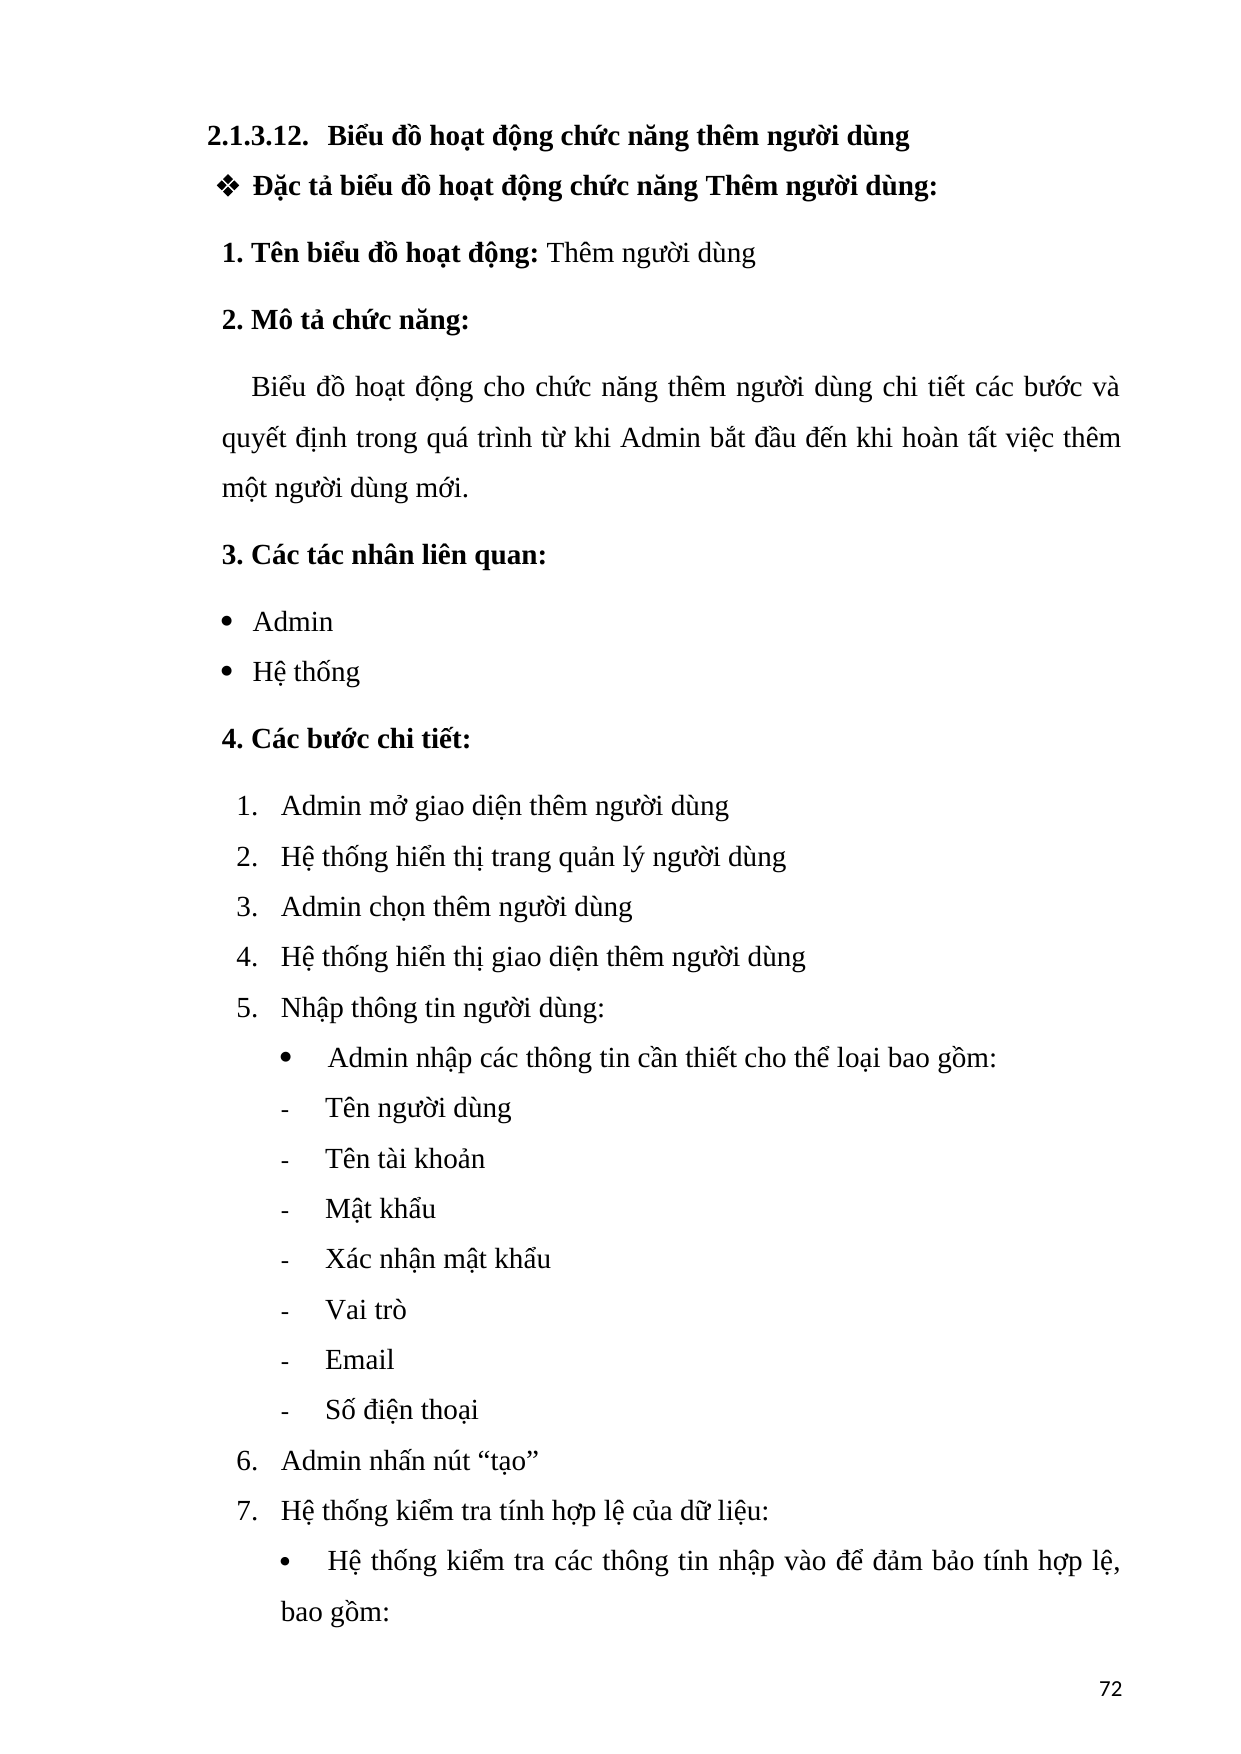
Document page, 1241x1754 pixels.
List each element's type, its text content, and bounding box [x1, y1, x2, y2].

text 3. Các tác nhân liên quan: [177, 537, 1122, 571]
list Tên tài khoản [281, 1141, 1122, 1174]
list Mật khẩu [281, 1191, 1122, 1225]
list Admin chọn thêm người dùng [236, 889, 1122, 923]
list Email [281, 1342, 1122, 1376]
list Số điện thoại [281, 1392, 1122, 1426]
text 2. Mô tả chức năng: [177, 302, 1122, 336]
list Hệ thống kiểm tra tính hợp lệ của dữ liệu: [236, 1493, 1122, 1527]
subtitle Biểu đồ hoạt động chức năng thêm người dùng [207, 118, 1122, 152]
text 1. Tên biểu đồ hoạt động: Thêm người dùng [177, 236, 1122, 269]
list Tên người dùng [281, 1091, 1122, 1124]
text 4. Các bước chi tiết: [177, 722, 1122, 755]
list Admin [222, 604, 1122, 638]
list Hệ thống kiểm tra các thông tin nhập vào để đảm bảo tính hợp lệ, bao gồm: [281, 1543, 1122, 1627]
list Đặc tả biểu đồ hoạt động chức năng Thêm người dùng: [215, 168, 1122, 202]
list Xác nhận mật khẩu [281, 1241, 1122, 1275]
text Biểu đồ hoạt động cho chức năng thêm người dùng chi tiết các bước và quyết định trong quá trình từ khi Admin bắt đầu đến khi hoàn tất việc thêm một người dùng mới. [222, 369, 1122, 504]
list Admin mở giao diện thêm người dùng [236, 788, 1122, 822]
list Vai trò [281, 1292, 1122, 1325]
list Hệ thống hiển thị trang quản lý người dùng [236, 839, 1122, 872]
list Nhập thông tin người dùng: [236, 990, 1122, 1023]
list Hệ thống [222, 654, 1122, 688]
list Admin nhập các thông tin cần thiết cho thể loại bao gồm: [281, 1040, 1122, 1074]
list Hệ thống hiển thị giao diện thêm người dùng [236, 939, 1122, 973]
list Admin nhấn nút “tạo” [236, 1443, 1122, 1476]
